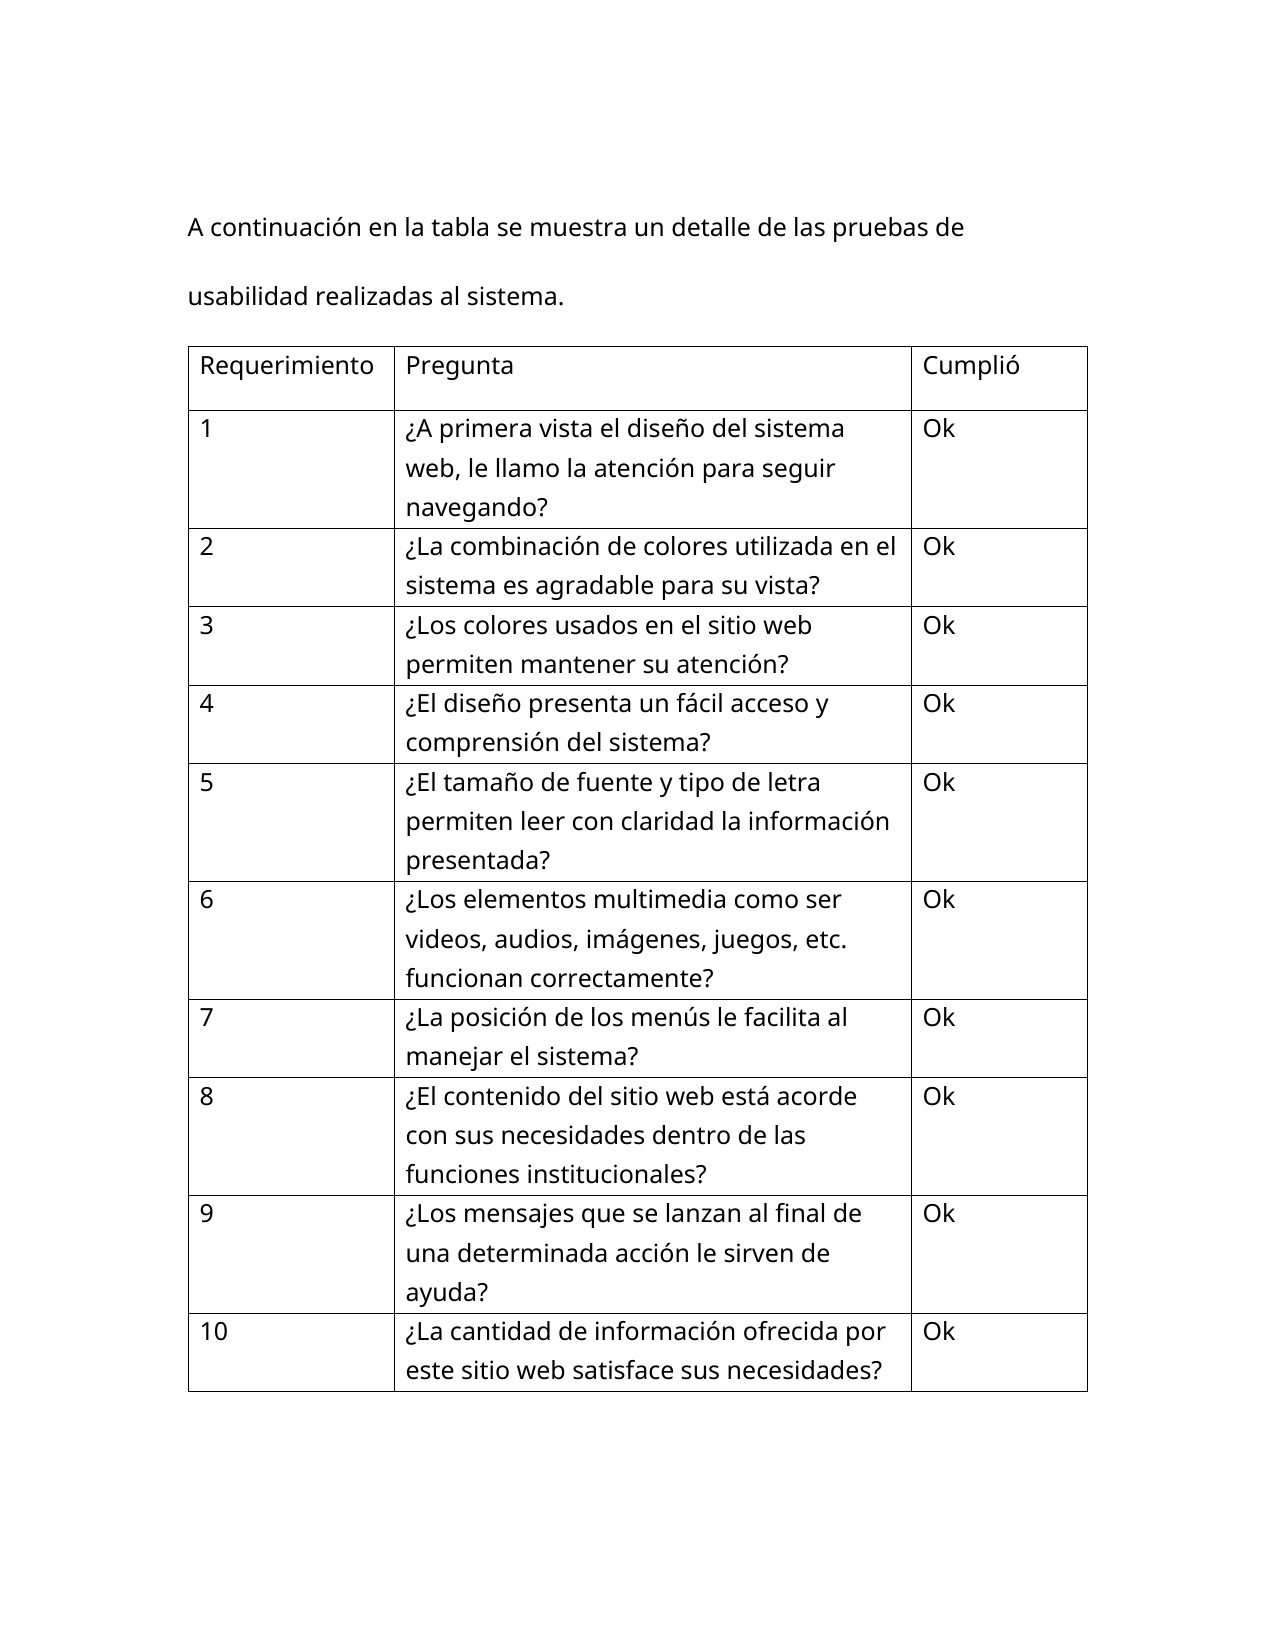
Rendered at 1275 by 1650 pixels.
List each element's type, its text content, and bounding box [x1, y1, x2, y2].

table_header Pregunta [395, 347, 911, 410]
table_cell 2 [189, 529, 394, 606]
table_cell ¿A primera vista el diseño del sistema web, le llamo la atención para seguir navegando? [395, 411, 911, 528]
table_cell 3 [189, 607, 394, 685]
table_cell ¿Los elementos multimedia como ser videos, audios, imágenes, juegos, etc. funcionan correctamente? [395, 882, 911, 999]
table_cell Ok [912, 686, 1087, 763]
table_cell Ok [912, 1314, 1087, 1391]
table_cell 1 [189, 411, 394, 528]
table_cell ¿Los mensajes que se lanzan al final de una determinada acción le sirven de ayuda? [395, 1196, 911, 1313]
table_cell Ok [912, 764, 1087, 881]
table_cell ¿La combinación de colores utilizada en el sistema es agradable para su vista? [395, 529, 911, 606]
table_cell 4 [189, 686, 394, 763]
table_cell ¿Los colores usados en el sitio web permiten mantener su atención? [395, 607, 911, 685]
table_cell Ok [912, 882, 1087, 999]
table_cell 7 [189, 1000, 394, 1077]
table_cell Ok [912, 1196, 1087, 1313]
table_cell 6 [189, 882, 394, 999]
table_cell Ok [912, 529, 1087, 606]
table_cell Ok [912, 1000, 1087, 1077]
table_cell Ok [912, 607, 1087, 685]
table_cell 8 [189, 1078, 394, 1195]
table_header Requerimiento [189, 347, 394, 410]
text A continuación en la tabla se muestra un detalle de las pruebas de usabilidad realizadas al sistema. [187, 210, 1087, 312]
table_cell 10 [189, 1314, 394, 1391]
table_cell ¿El contenido del sitio web está acorde con sus necesidades dentro de las funciones institucionales? [395, 1078, 911, 1195]
table_cell 5 [189, 764, 394, 881]
table_header Cumplió [912, 347, 1087, 410]
table_cell ¿El tamaño de fuente y tipo de letra permiten leer con claridad la información presentada? [395, 764, 911, 881]
table_cell 9 [189, 1196, 394, 1313]
table_cell Ok [912, 411, 1087, 528]
table_cell ¿La cantidad de información ofrecida por este sitio web satisface sus necesidades? [395, 1314, 911, 1391]
table_cell ¿La posición de los menús le facilita al manejar el sistema? [395, 1000, 911, 1077]
table_cell ¿El diseño presenta un fácil acceso y comprensión del sistema? [395, 686, 911, 763]
table_cell Ok [912, 1078, 1087, 1195]
